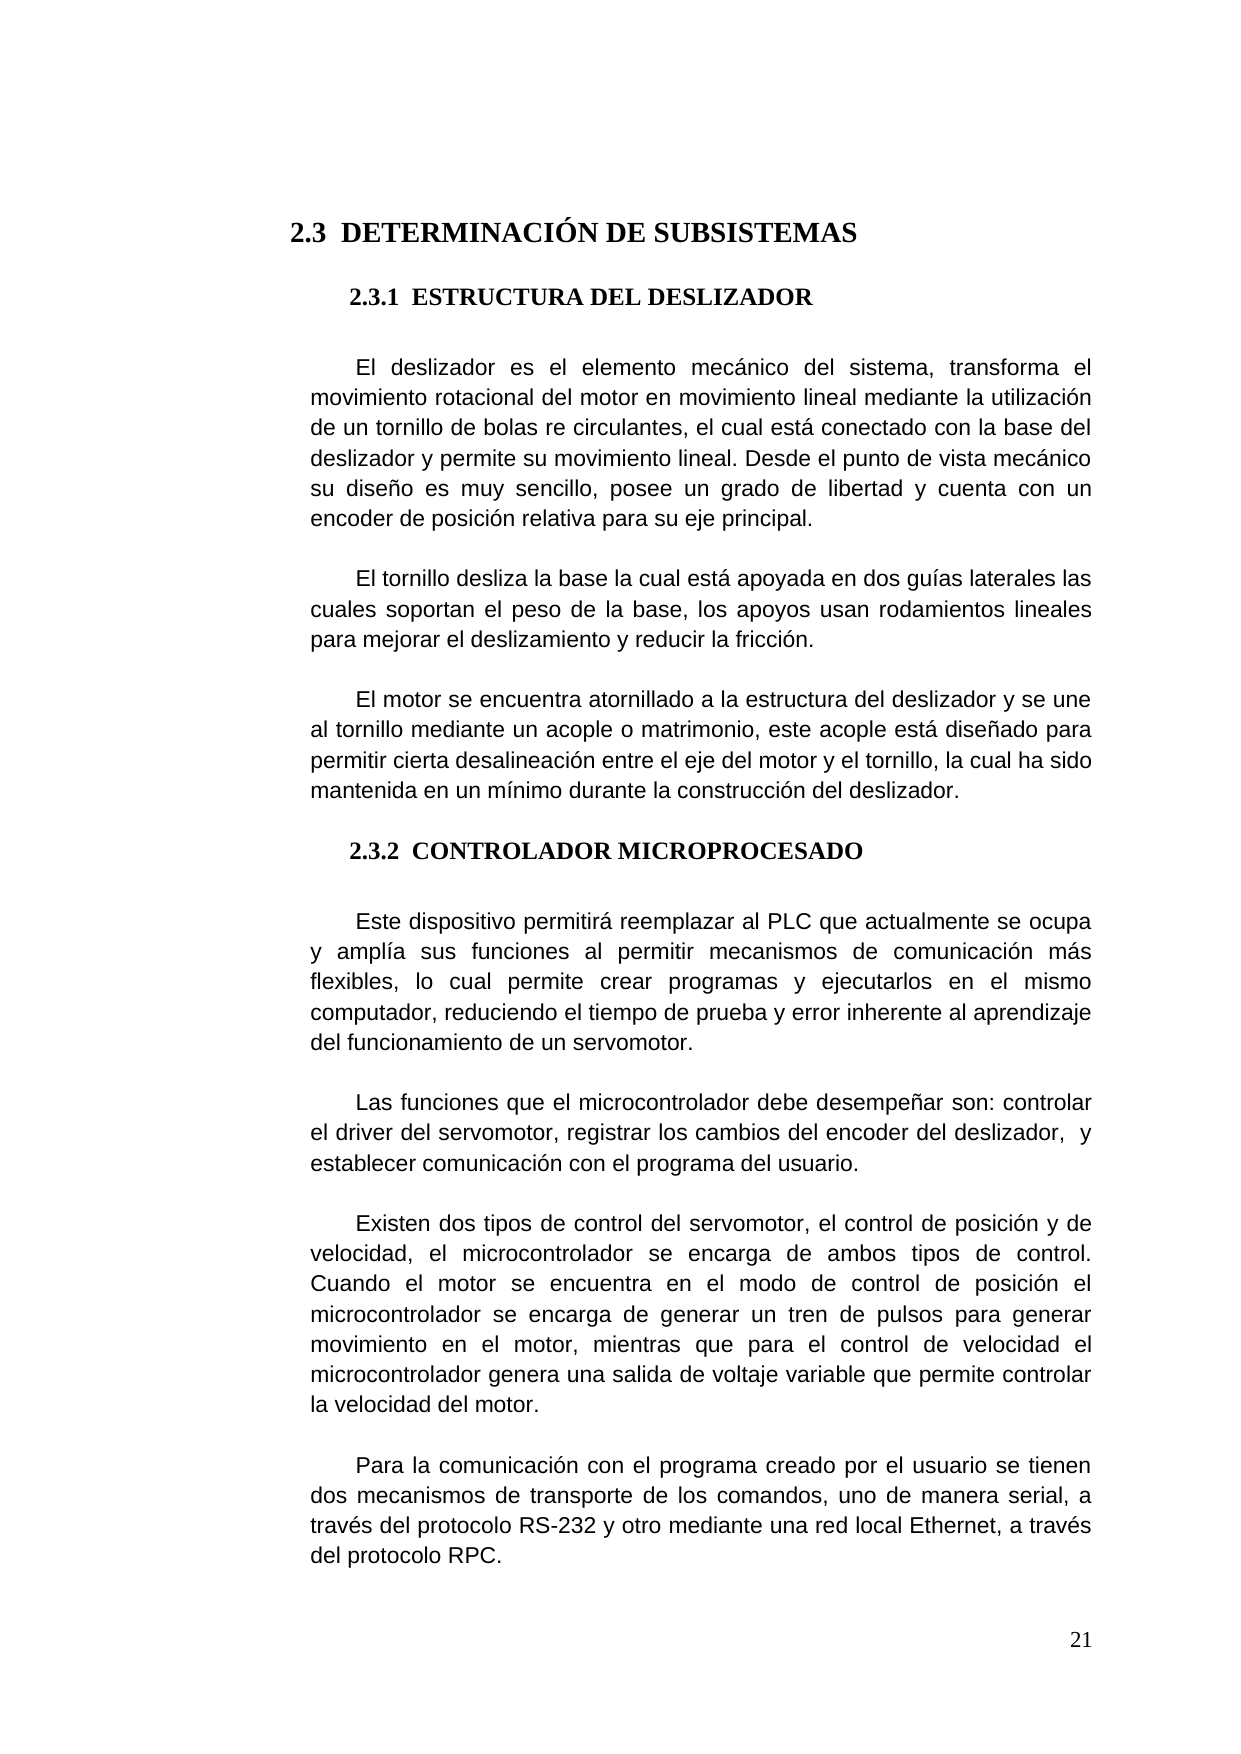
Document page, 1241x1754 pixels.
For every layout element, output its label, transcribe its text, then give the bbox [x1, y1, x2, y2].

text Existen dos tipos de control del servomotor, el control de posición y de velocidad, el microcontrolador se encarga de ambos tipos de control. Cuando el motor se encuentra en el modo de control de posición el microcontrolador se encarga de generar un tren de pulsos para generar movimiento en el motor, mientras que para el control de velocidad el microcontrolador genera una salida de voltaje variable que permite controlar la velocidad del motor. [310, 1210, 1092, 1417]
text El deslizador es el elemento mecánico del sistema, transforma el movimiento rotacional del motor en movimiento lineal mediante la utilización de un tornillo de bolas re circulantes, el cual está conectado con la base del deslizador y permite su movimiento lineal. Desde el punto de vista mecánico su diseño es muy sencillo, posee un grado de libertad y cuenta con un encoder de posición relativa para su eje principal. [310, 354, 1092, 531]
text 2.3.2 CONTROLADOR MICROPROCESADO [263, 836, 1092, 865]
text Este dispositivo permitirá reemplazar al PLC que actualmente se ocupa y amplía sus funciones al permitir mecanismos de comunicación más flexibles, lo cual permite crear programas y ejecutarlos en el mismo computador, reduciendo el tiempo de prueba y error inherente al aprendizaje del funcionamiento de un servomotor. [310, 908, 1092, 1055]
text Para la comunicación con el programa creado por el usuario se tienen dos mecanismos de transporte de los comandos, uno de manera serial, a través del protocolo RS-232 y otro mediante una red local Ethernet, a través del protocolo RPC. [310, 1452, 1092, 1568]
text El motor se encuentra atornillado a la estructura del deslizador y se une al tornillo mediante un acople o matrimonio, este acople está diseñado para permitir cierta desalineación entre el eje del motor y el tornillo, la cual ha sido mantenida en un mínimo durante la construcción del deslizador. [310, 686, 1092, 803]
text 2.3 DETERMINACIÓN DE SUBSISTEMAS [263, 215, 1092, 248]
text 2.3.1 ESTRUCTURA DEL DESLIZADOR [263, 282, 1092, 311]
text Las funciones que el microcontrolador debe desempeñar son: controlar el driver del servomotor, registrar los cambios del encoder del deslizador, y establecer comunicación con el programa del usuario. [310, 1089, 1092, 1176]
text El tornillo desliza la base la cual está apoyada en dos guías laterales las cuales soportan el peso de la base, los apoyos usan rodamientos lineales para mejorar el deslizamiento y reducir la fricción. [310, 565, 1092, 652]
